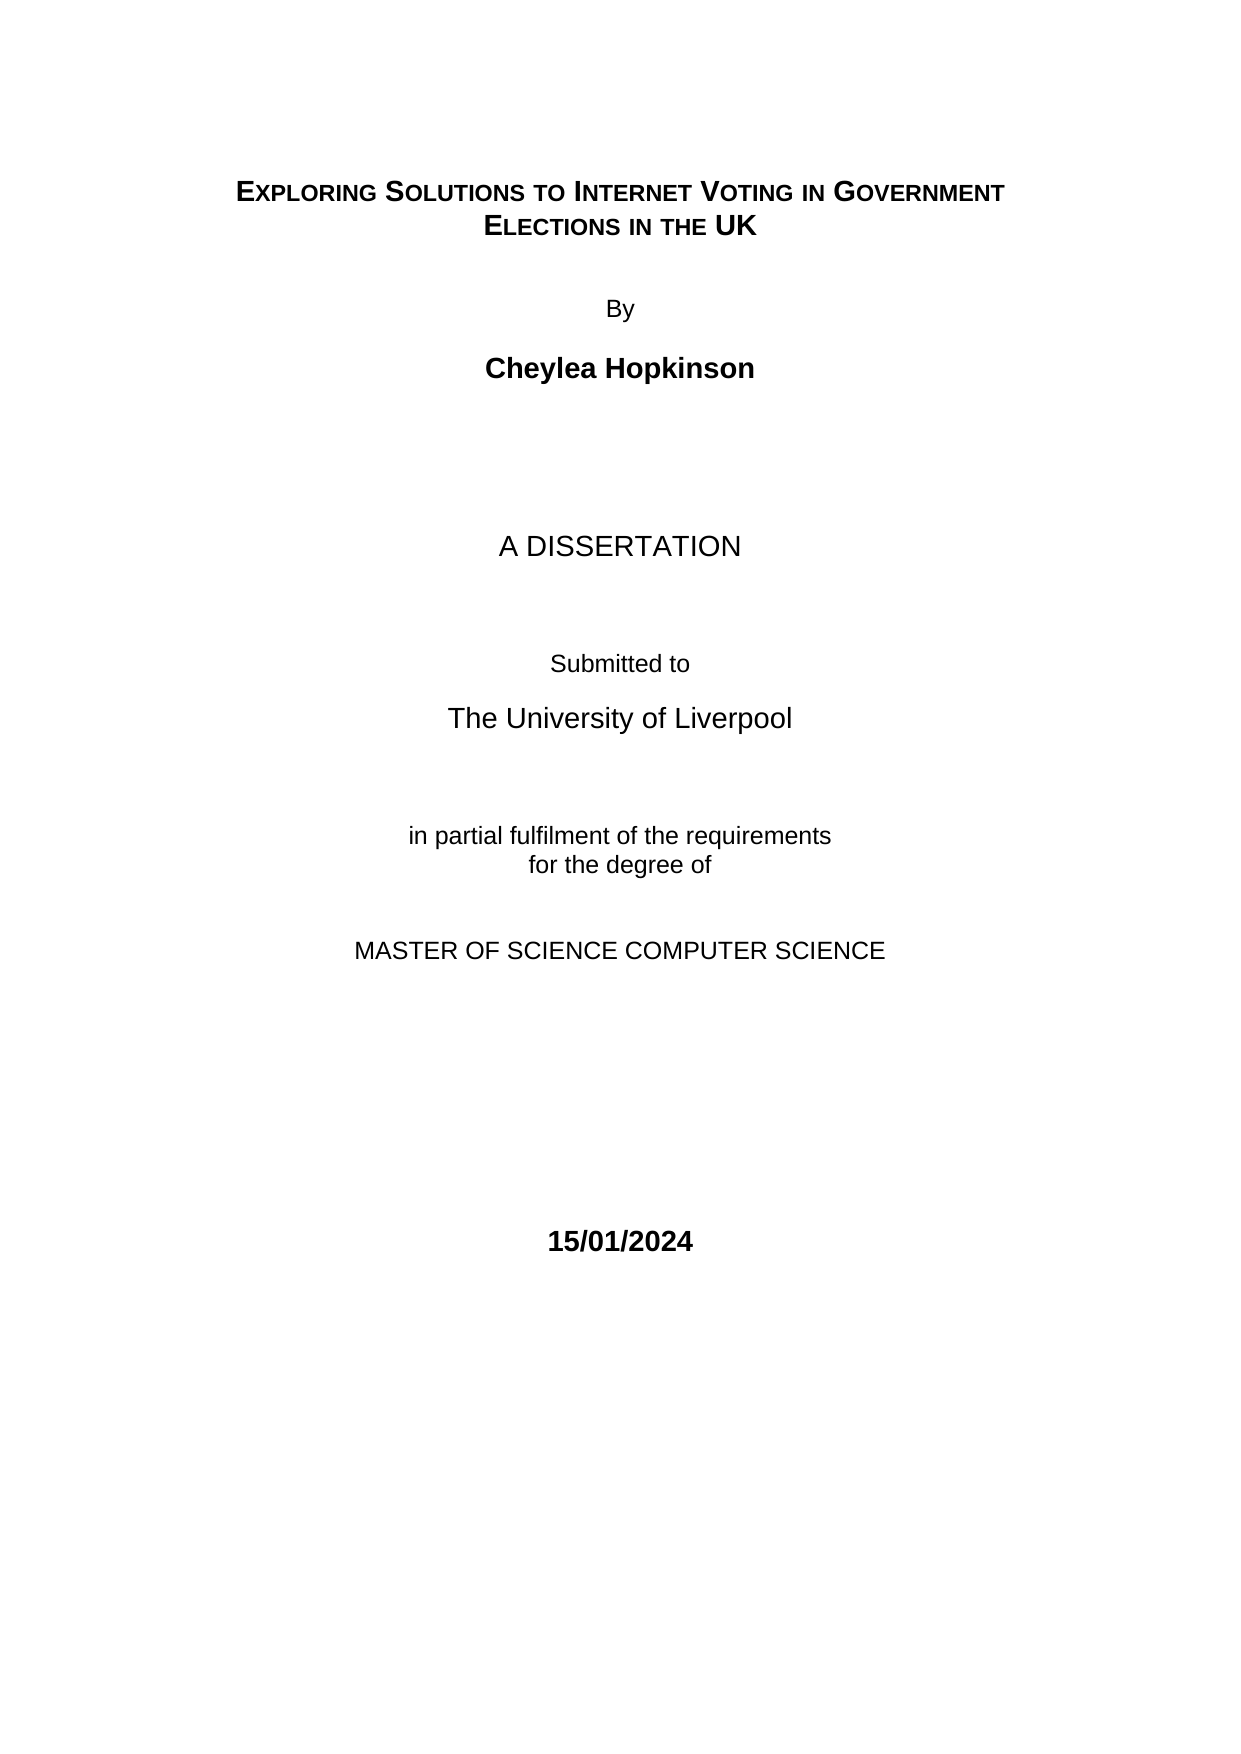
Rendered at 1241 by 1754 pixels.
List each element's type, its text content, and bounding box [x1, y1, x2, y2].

text By [180, 294, 1060, 323]
subtitle A DISSERTATION [180, 529, 1060, 562]
text Exploring Solutions to Internet Voting in Government Elections in the UK [180, 174, 1060, 241]
subtitle The University of Liverpool [180, 701, 1060, 735]
text Cheylea Hopkinson [180, 351, 1060, 385]
text Submitted to [180, 648, 1060, 677]
text for the degree of [180, 850, 1060, 879]
text MASTER OF SCIENCE COMPUTER SCIENCE [180, 936, 1060, 965]
text 15/01/2024 [180, 1195, 1060, 1257]
text in partial fulfilment of the requirements [180, 821, 1060, 850]
